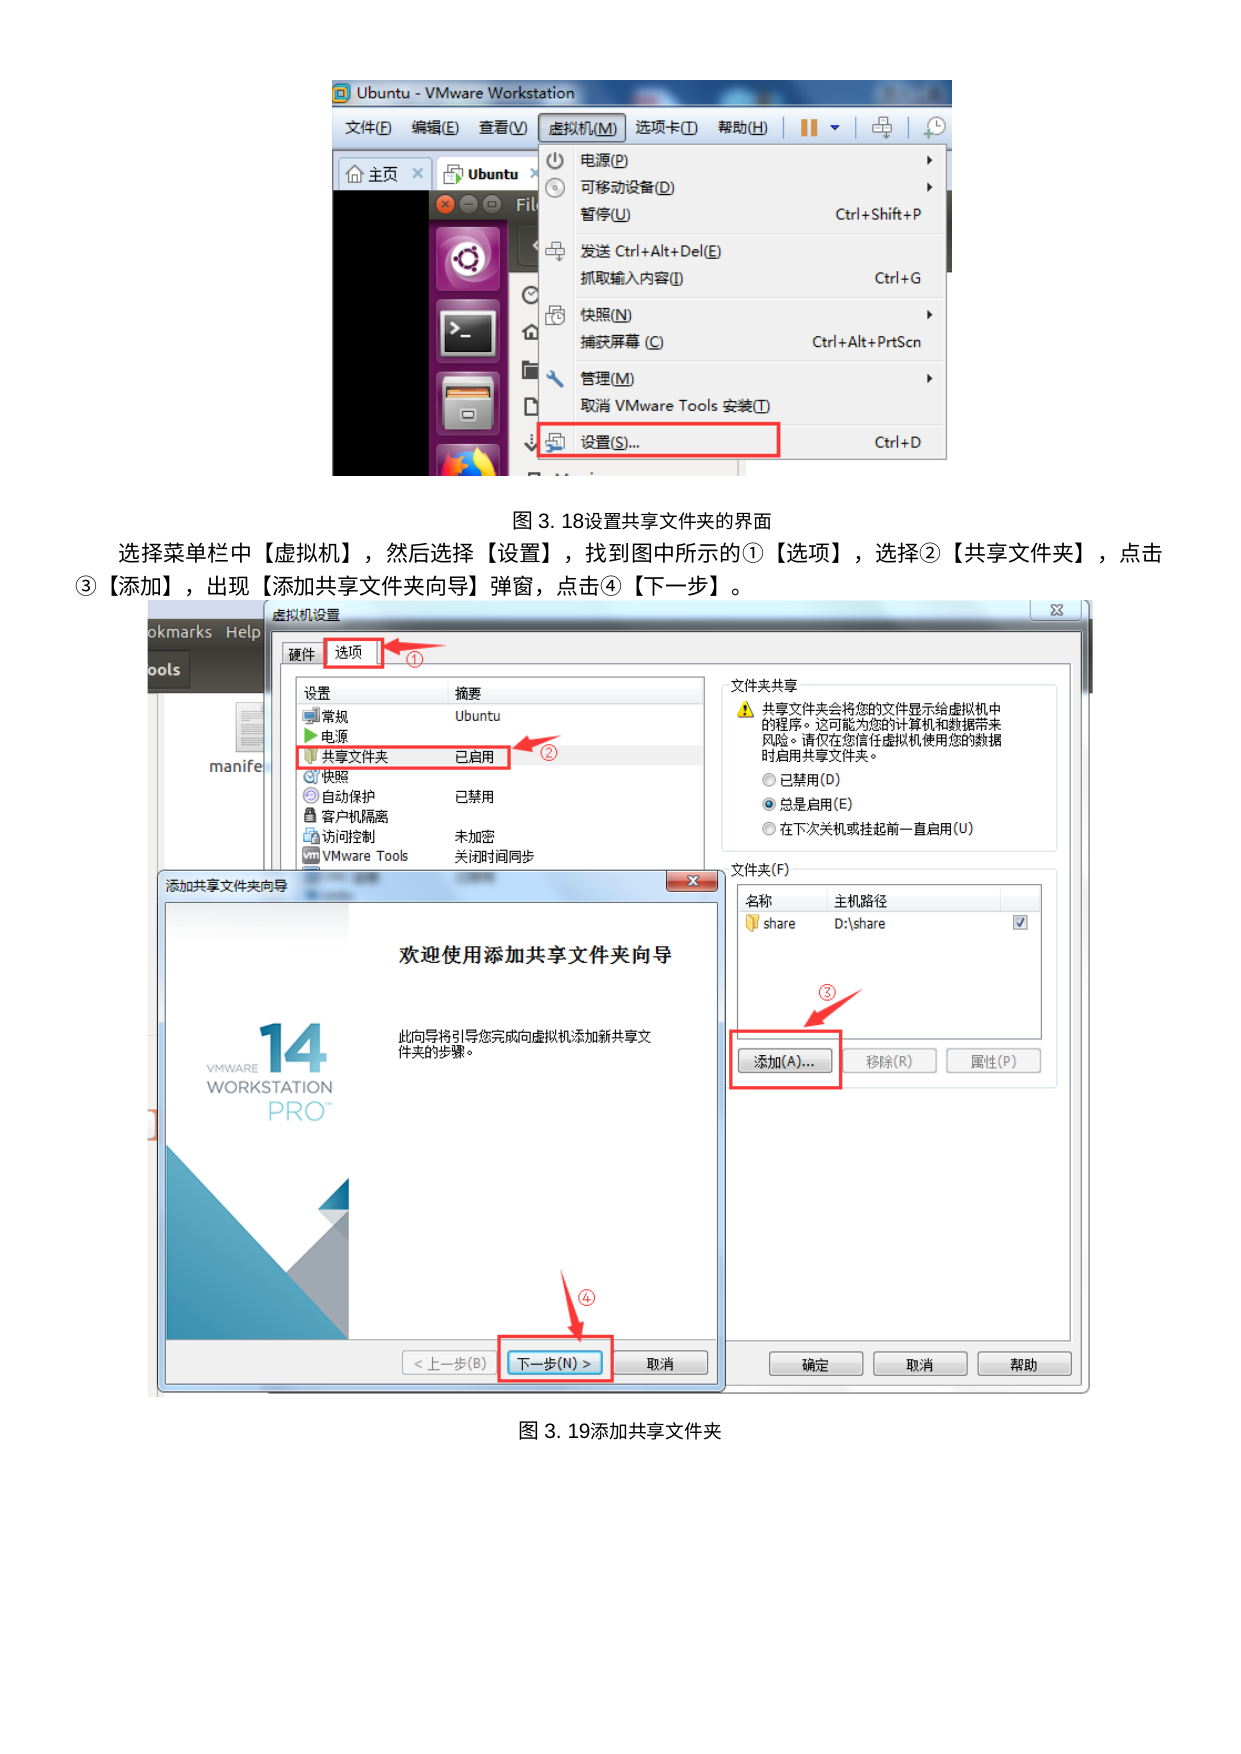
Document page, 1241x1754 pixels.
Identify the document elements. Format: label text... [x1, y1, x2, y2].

text 图 3. 18设置共享文件夹的界面 [75, 503, 1165, 536]
text 图 3. 19添加共享文件夹 [75, 1413, 1165, 1446]
picture [147, 600, 1093, 1397]
picture [332, 80, 952, 476]
text 选择菜单栏中【虚拟机】，然后选择【设置】，找到图中所示的①【选项】，选择②【共享文件夹】，点击③【添加】，出现【添加共享文件夹向导】弹窗，点击④【下一步】。 [75, 536, 1165, 601]
